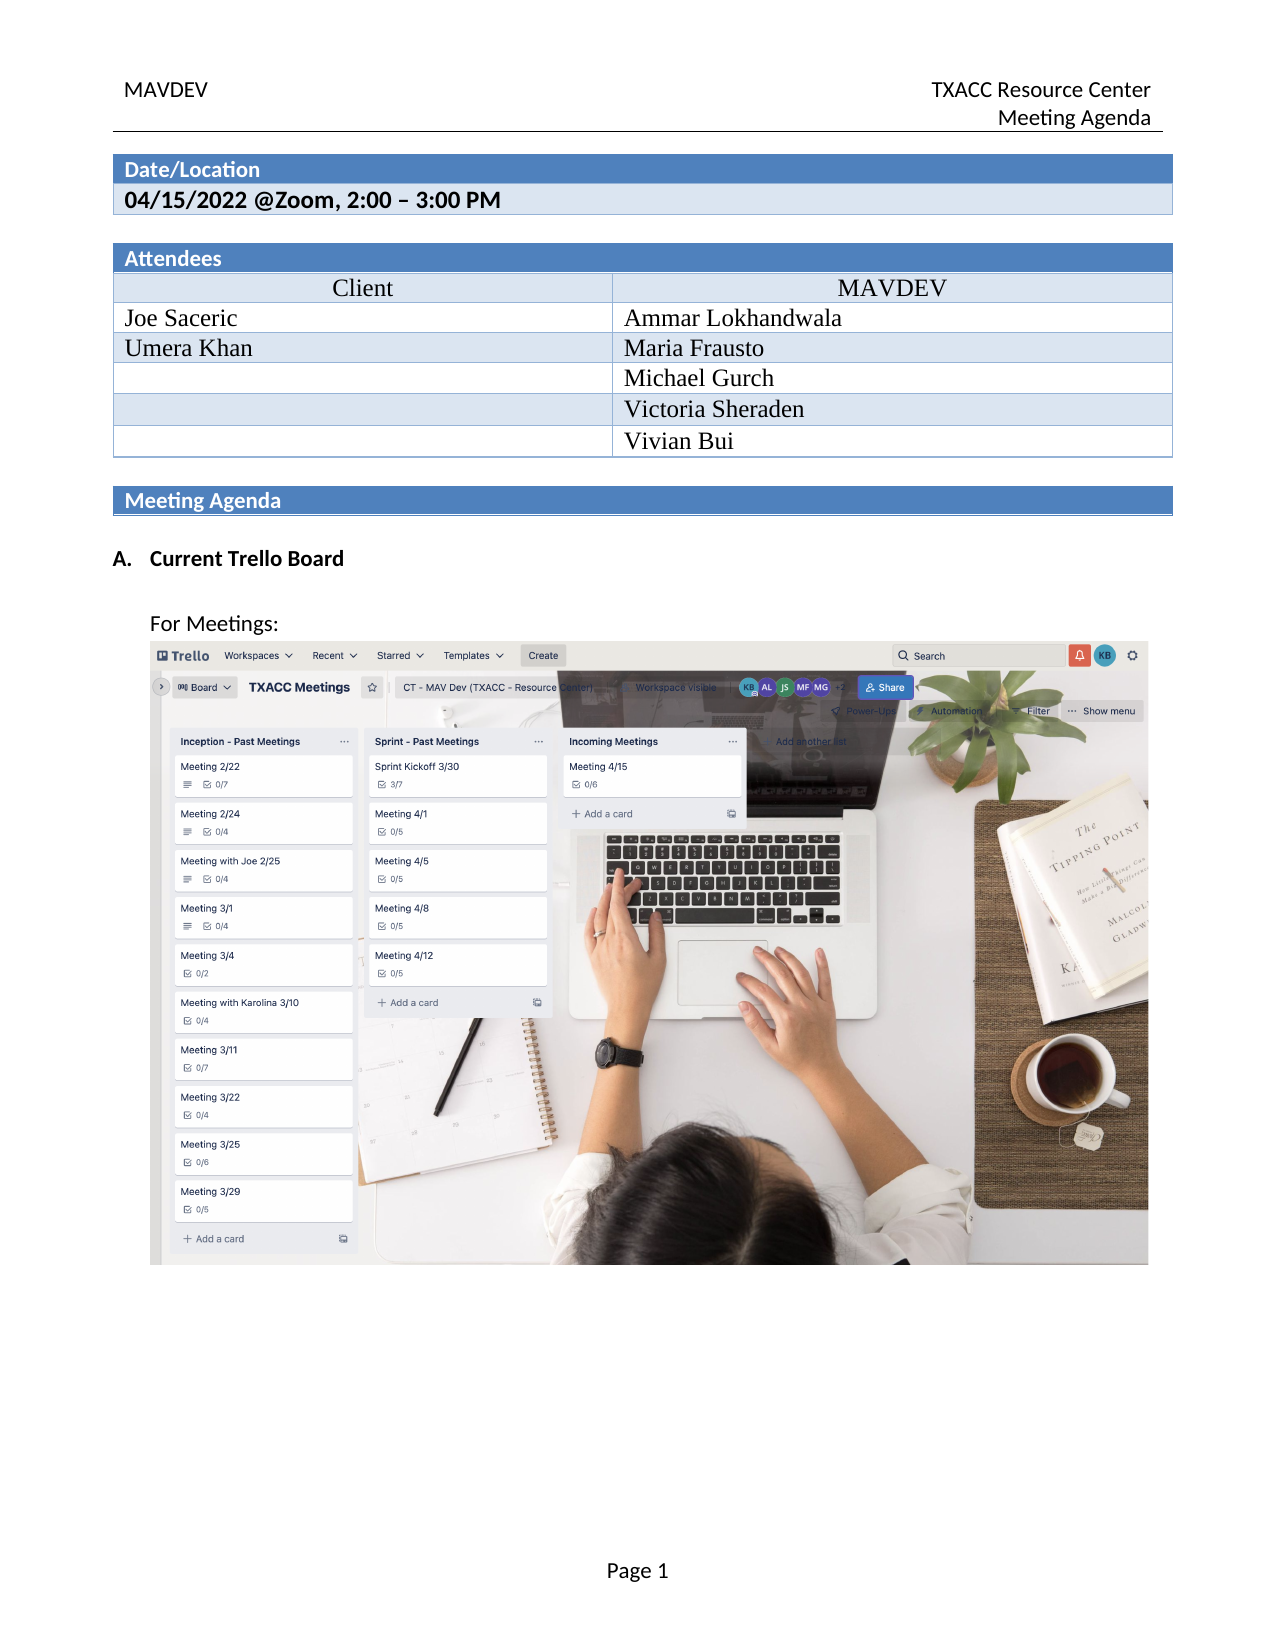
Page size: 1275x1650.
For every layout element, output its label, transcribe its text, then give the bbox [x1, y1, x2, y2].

table_cell Vivian Bui [613, 426, 1172, 456]
table_cell [114, 363, 612, 393]
list For Meetings: [150, 609, 1162, 637]
list Current Trello Board [112, 544, 1162, 572]
table_cell 04/15/2022 @Zoom, 2:00 – 3:00 PM [114, 184, 1172, 214]
table_cell Joe Saceric [114, 303, 612, 332]
picture [150, 641, 1149, 1265]
table_cell MAVDEV [613, 274, 1172, 302]
table_cell Client [114, 274, 612, 302]
table_cell Michael Gurch [613, 363, 1172, 393]
table_cell [114, 394, 612, 425]
table_header Attendees [114, 244, 1172, 272]
table_cell Maria Frausto [613, 333, 1172, 362]
table_cell [114, 426, 612, 456]
table_header Date/Location [114, 155, 1172, 183]
table_cell Victoria Sheraden [613, 394, 1172, 425]
table_cell Umera Khan [114, 333, 612, 362]
table_header Meeting Agenda [114, 487, 1172, 514]
table_cell Ammar Lokhandwala [613, 303, 1172, 332]
